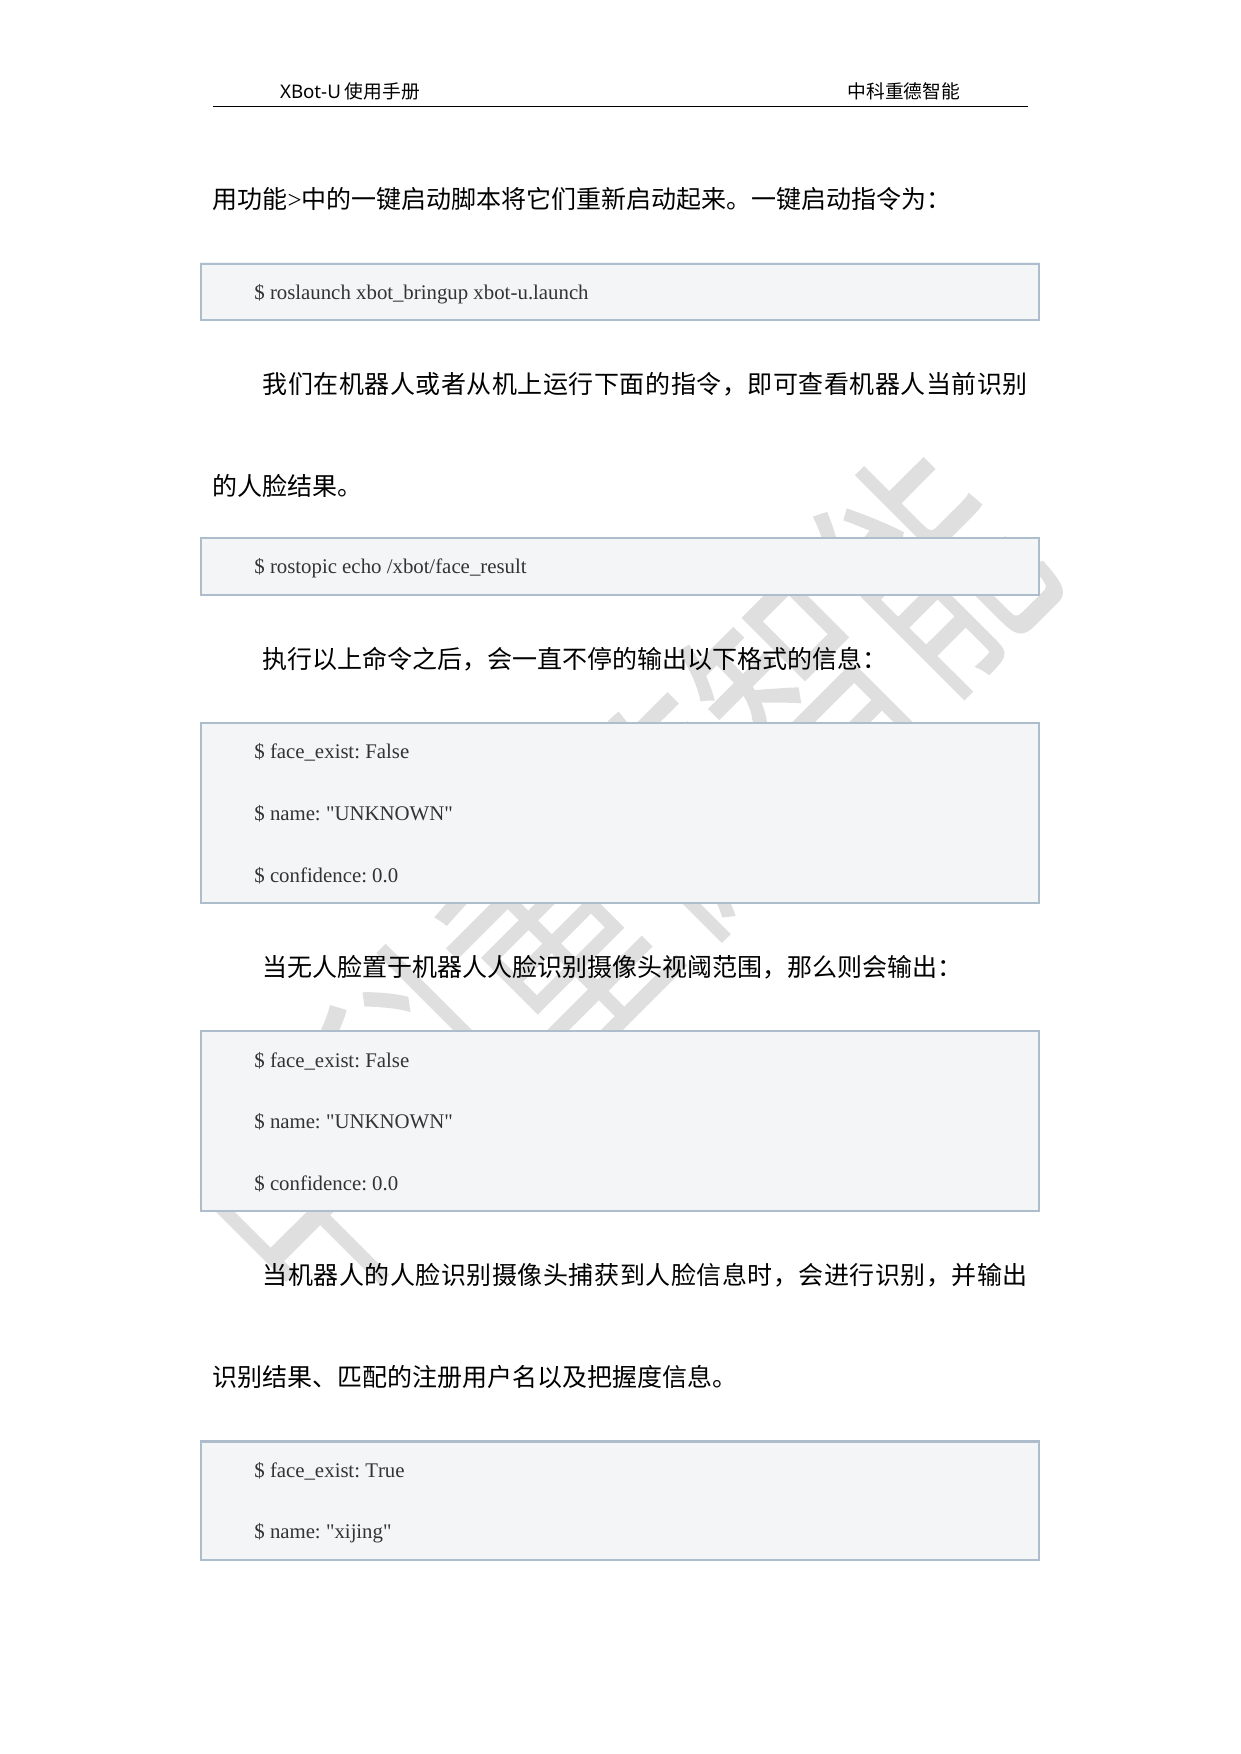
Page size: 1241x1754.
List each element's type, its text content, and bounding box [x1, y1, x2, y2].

text $ face_exist: False [202, 724, 1038, 768]
text $ face_exist: False [202, 1032, 1038, 1077]
text 当无人脸置于机器人人脸识别摄像头视阈范围，那么则会输出： [212, 932, 1028, 999]
text $ rostopic echo /xbot/face_result [202, 539, 1038, 594]
text $ name: "UNKNOWN" [202, 783, 1038, 830]
text 我们在机器人或者从机上运行下面的指令，即可查看机器人当前识别的人脸结果。 [212, 349, 1028, 519]
text $ name: "UNKNOWN" [202, 1092, 1038, 1138]
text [212, 164, 1028, 232]
text 执行以上命令之后，会一直不停的输出以下格式的信息： [212, 623, 1028, 691]
text $ confidence: 0.0 [202, 1153, 1038, 1210]
text $ confidence: 0.0 [202, 845, 1038, 902]
text 当机器人的人脸识别摄像头捕获到人脸信息时，会进行识别，并输出识别结果、匹配的注册用户名以及把握度信息。 [212, 1240, 1028, 1410]
text $ name: "xijing" [202, 1502, 1038, 1559]
text $ roslaunch xbot_bringup xbot-u.launch [202, 265, 1038, 319]
text $ face_exist: True [202, 1443, 1038, 1487]
